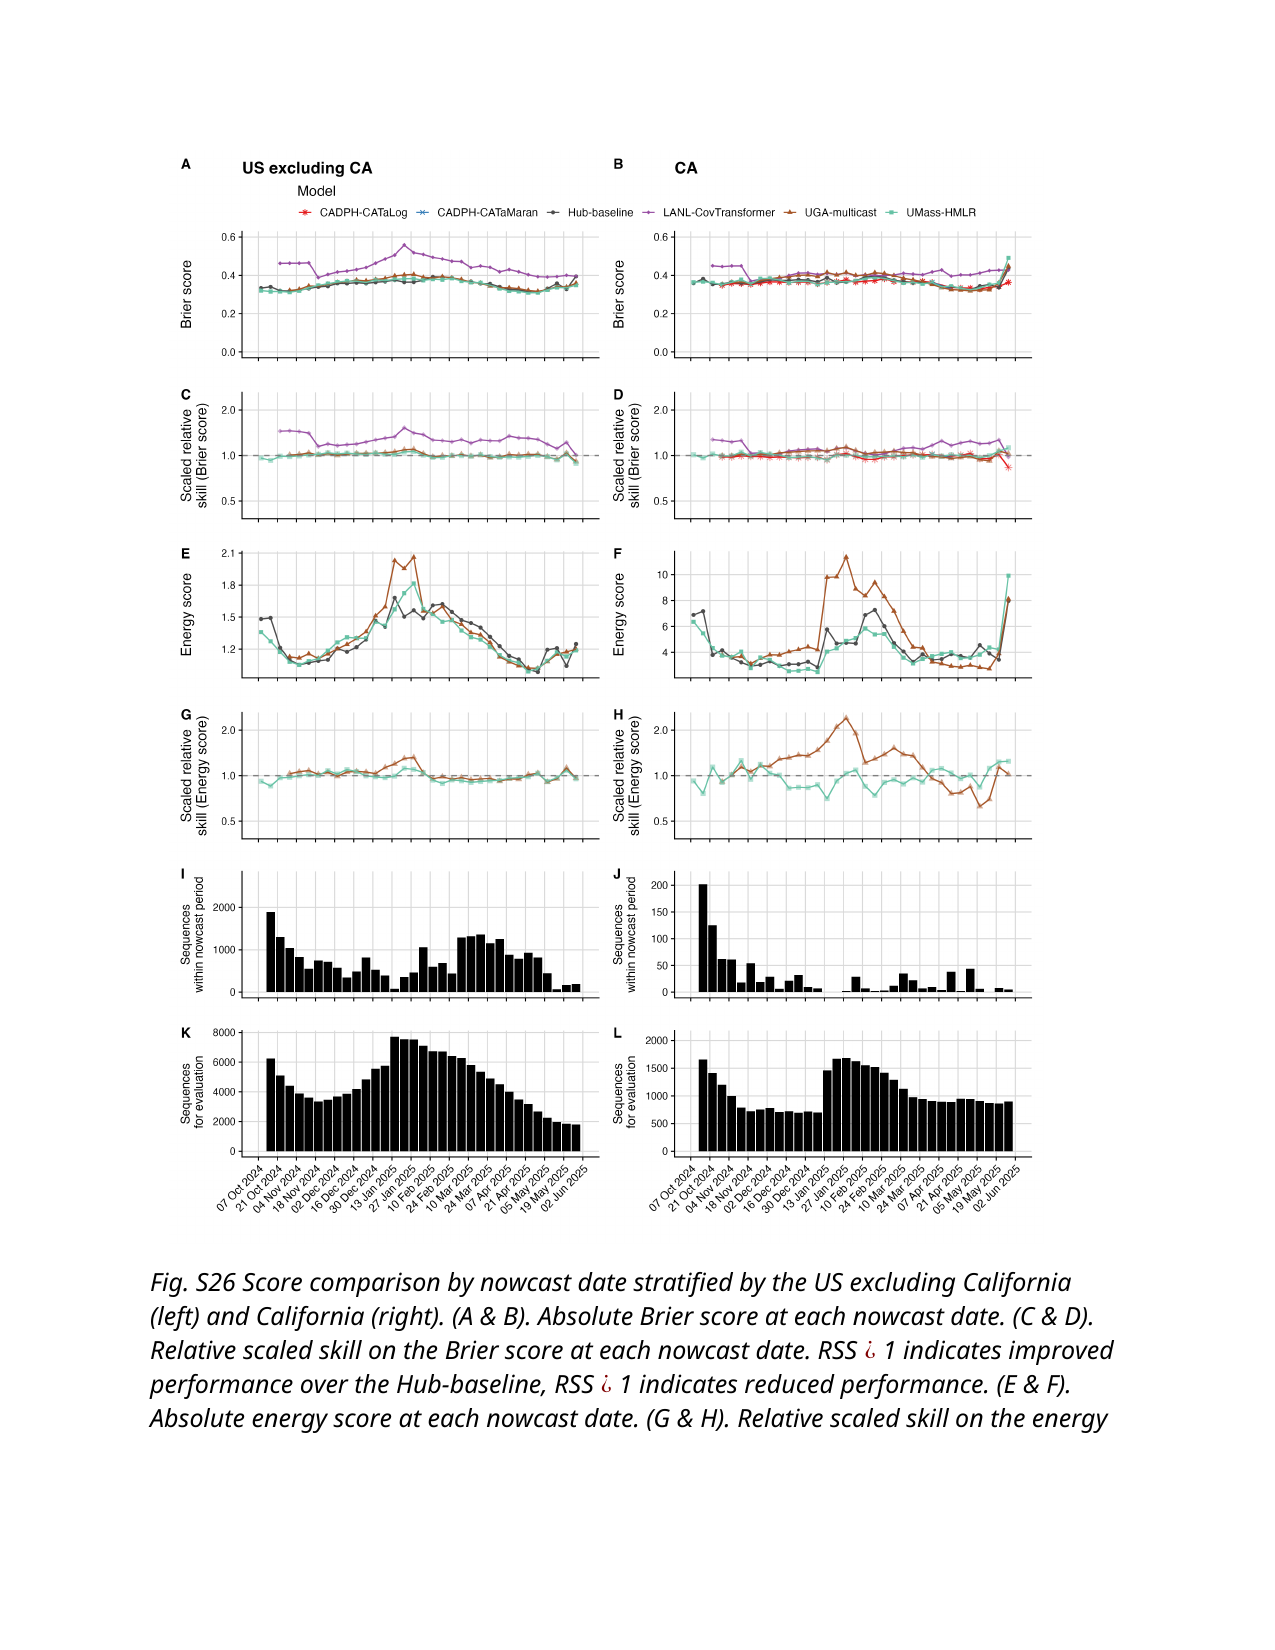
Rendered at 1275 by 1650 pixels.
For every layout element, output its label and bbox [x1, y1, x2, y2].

picture [168, 150, 1044, 1244]
text [150, 1264, 1125, 1435]
